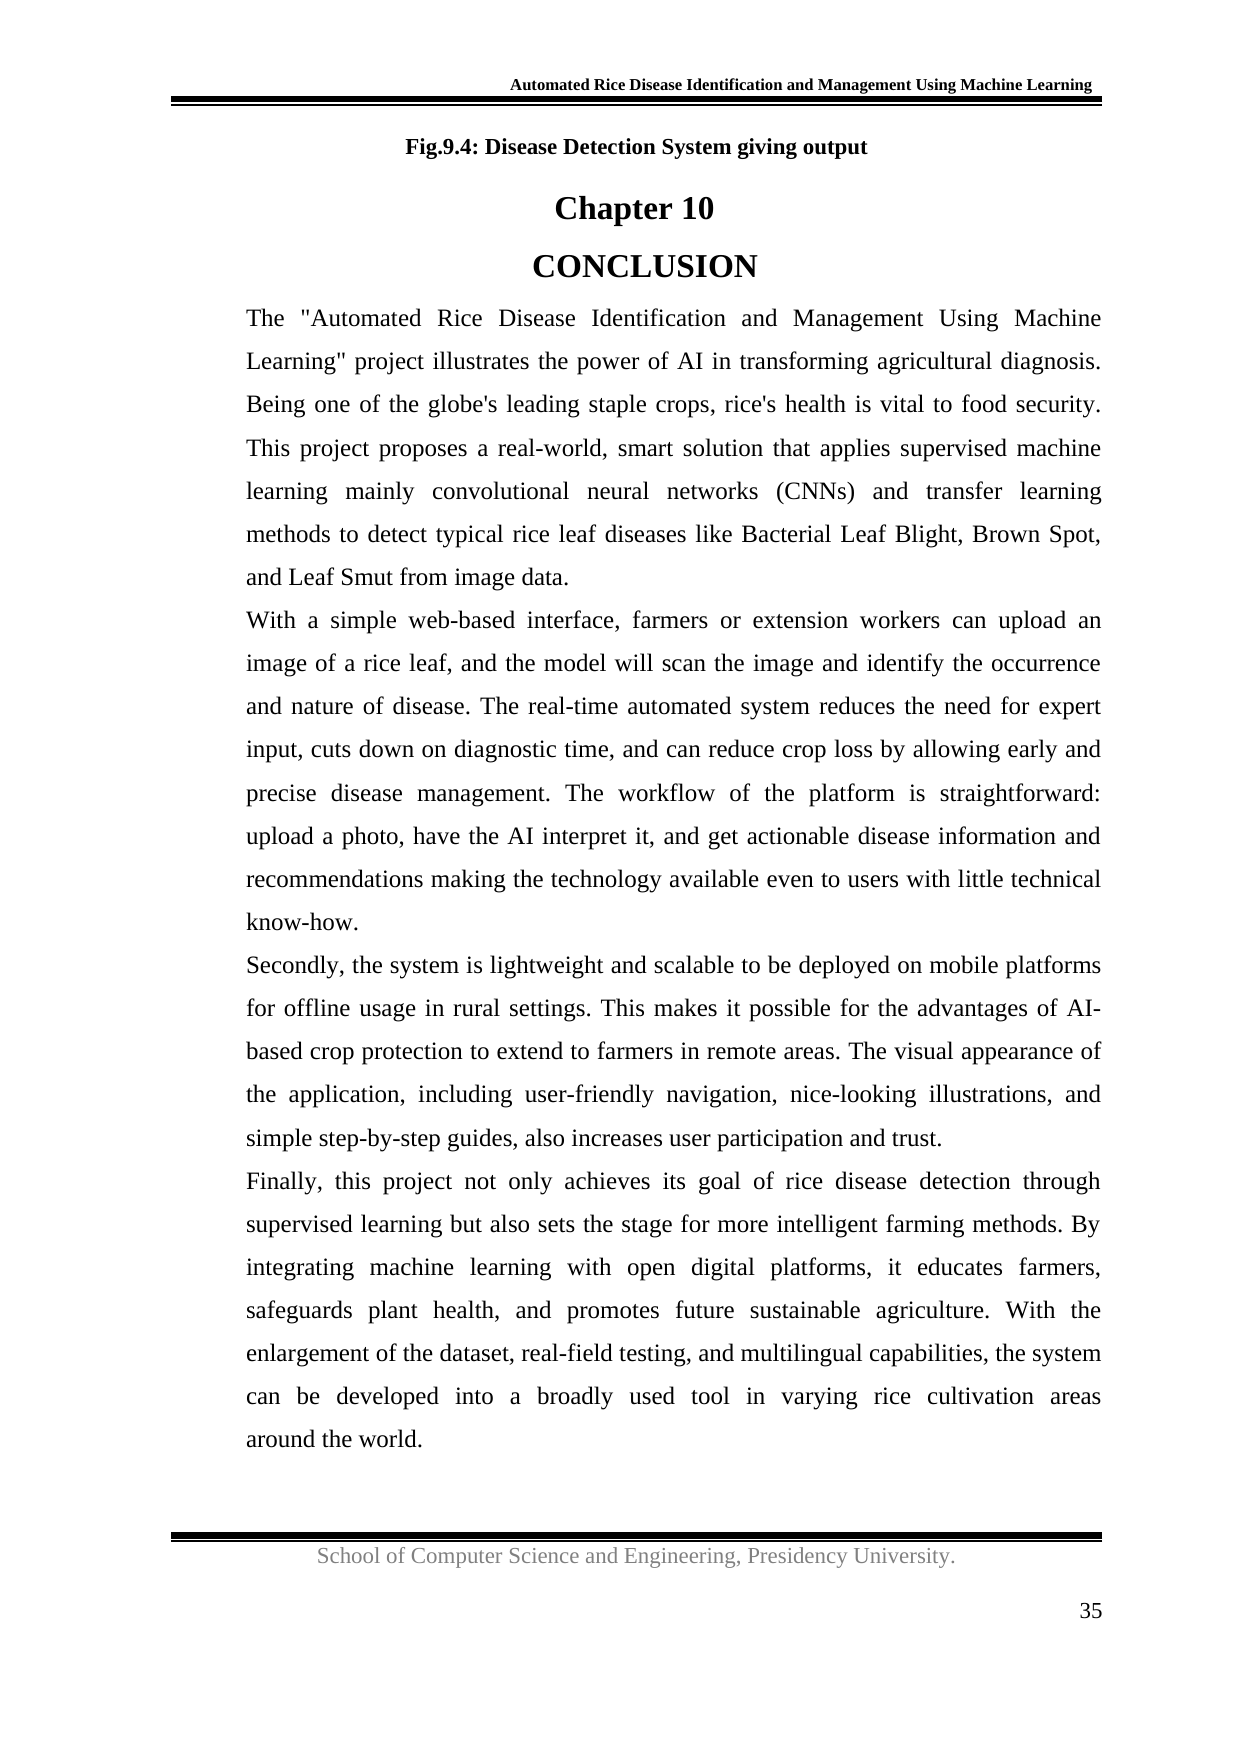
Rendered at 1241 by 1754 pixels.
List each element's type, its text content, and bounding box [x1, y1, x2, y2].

text CONCLUSION [171, 246, 1102, 284]
text With a simple web-based interface, farmers or extension workers can upload an image of a rice leaf, and the model will scan the image and identify the occurrence and nature of disease. The real-time automated system reduces the need for expert input, cuts down on diagnostic time, and can reduce crop loss by allowing early and precise disease management. The workflow of the platform is straightforward: upload a photo, have the AI interpret it, and get actionable disease information and recommendations making the technology available even to users with little technical know-how. [246, 605, 1102, 936]
text The "Automated Rice Disease Identification and Management Using Machine Learning" project illustrates the power of AI in transforming agricultural diagnosis. Being one of the globe's leading staple crops, rice's health is vital to food security. This project proposes a real-world, smart solution that applies supervised machine learning mainly convolutional neural networks (CNNs) and transfer learning methods to detect typical rice leaf diseases like Bacterial Leaf Blight, Brown Spot, and Leaf Smut from image data. [246, 303, 1102, 591]
text Secondly, the system is lightweight and scalable to be deployed on mobile platforms for offline usage in rural settings. This makes it possible for the advantages of AI-based crop protection to extend to farmers in remote areas. The visual appearance of the application, including user-friendly navigation, nice-looking illustrations, and simple step-by-step guides, also increases user participation and trust. [246, 950, 1102, 1151]
text Chapter 10 [471, 188, 1102, 227]
text Fig.9.4: Disease Detection System giving output [171, 133, 1102, 159]
text Finally, this project not only achieves its goal of rice disease detection through supervised learning but also sets the stage for more intelligent farming methods. By integrating machine learning with open digital platforms, it educates farmers, safeguards plant health, and promotes future sustainable agriculture. With the enlargement of the dataset, real-field testing, and multilingual capabilities, the system can be developed into a broadly used tool in varying rice cultivation areas around the world. [246, 1166, 1102, 1453]
